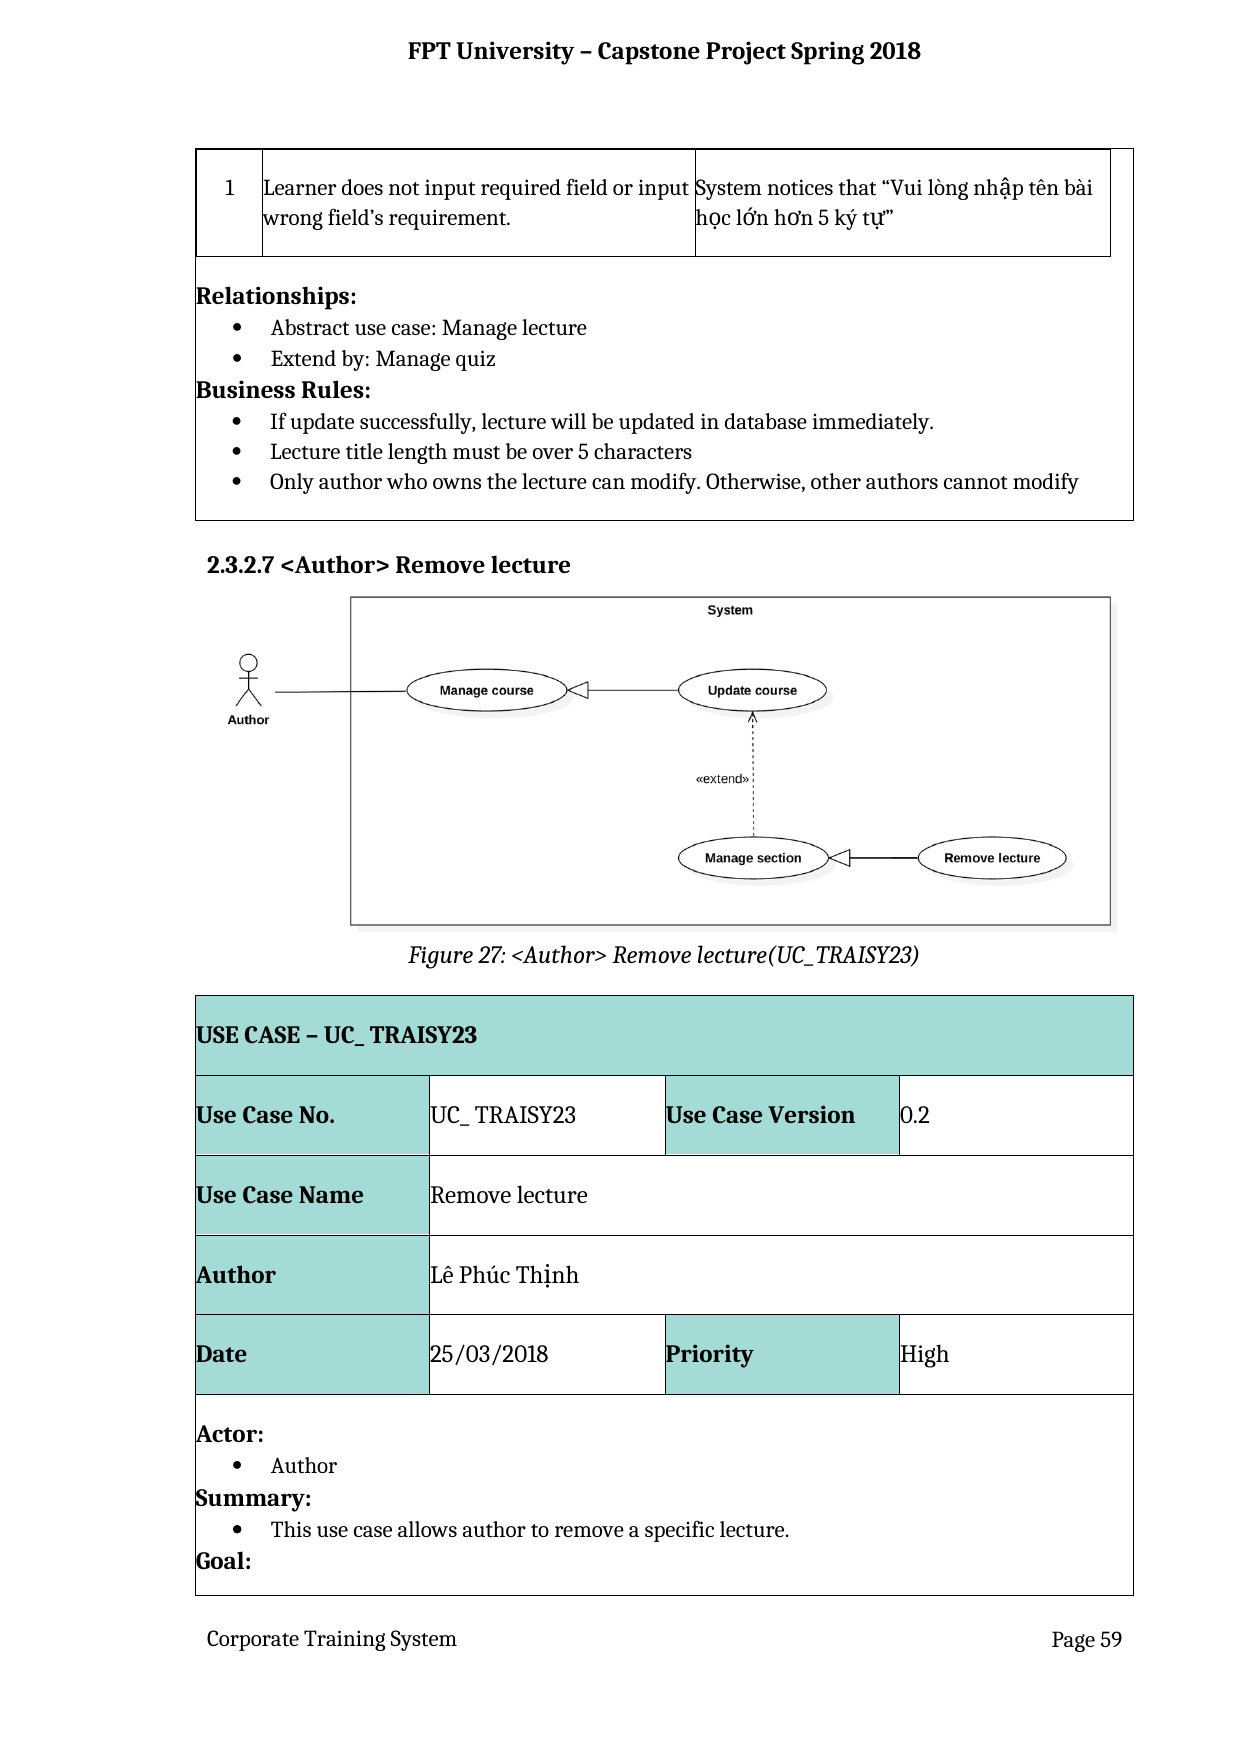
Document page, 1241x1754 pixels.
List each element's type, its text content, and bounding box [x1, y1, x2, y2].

table_cell Use Case Version [666, 1076, 899, 1154]
table_cell Date [196, 1315, 429, 1394]
table_cell Priority [666, 1315, 899, 1394]
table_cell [196, 149, 1133, 520]
picture [206, 584, 1123, 937]
table_cell UC_ TRAISY23 [430, 1076, 665, 1154]
table_cell Lê Phúc Thịnh [430, 1236, 1133, 1314]
table_cell Use Case No. [196, 1076, 429, 1154]
table_cell High [900, 1315, 1133, 1394]
table_header USE CASE – UC_ TRAISY23 [196, 996, 1133, 1075]
table_cell Remove lecture [430, 1156, 1133, 1234]
table_cell Author [196, 1236, 429, 1314]
table_cell 25/03/2018 [430, 1315, 665, 1394]
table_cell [196, 1395, 1133, 1594]
text Figure 27: <Author> Remove lecture(UC_TRAISY23) [207, 941, 1122, 970]
table_cell Use Case Name [196, 1156, 429, 1234]
table_cell 0.2 [900, 1076, 1133, 1154]
text 2.3.2.7 <Author> Remove lecture [207, 551, 1122, 580]
